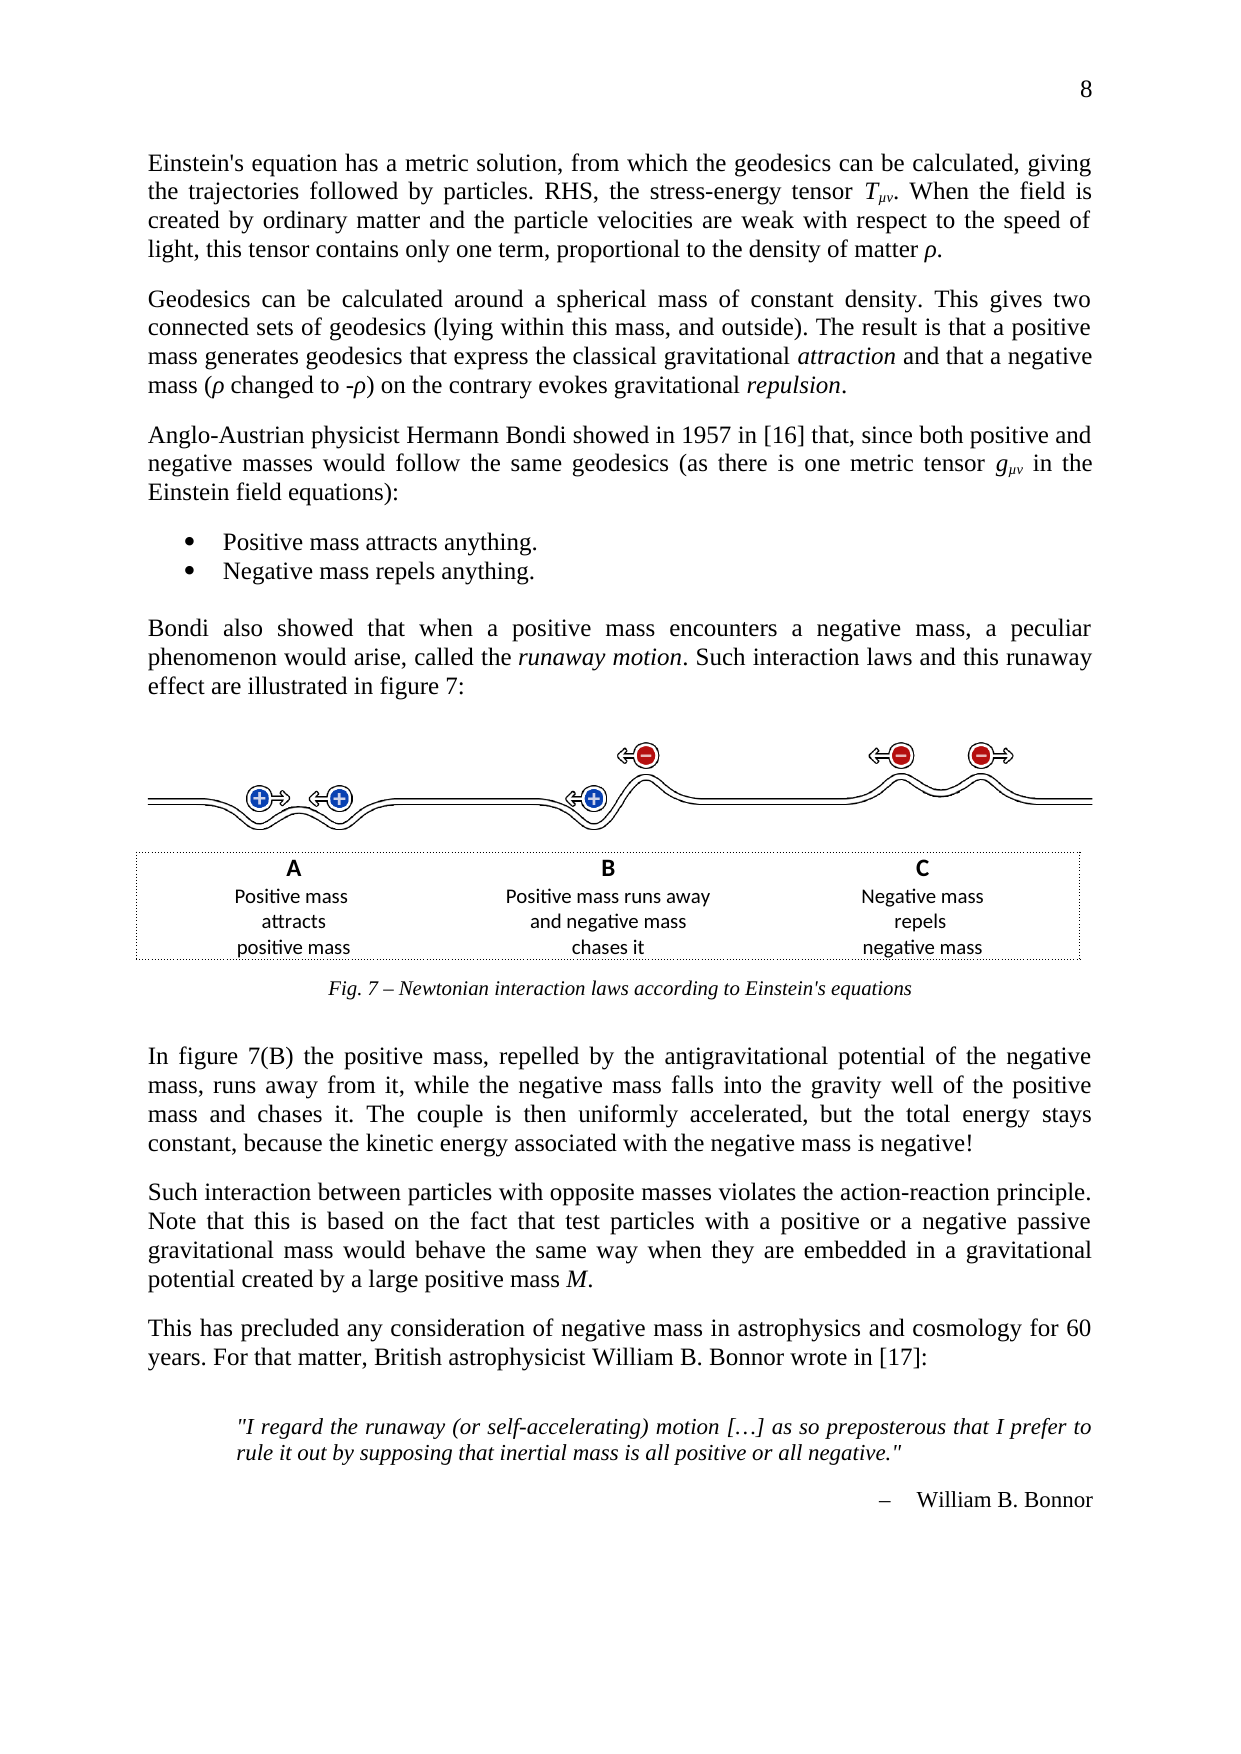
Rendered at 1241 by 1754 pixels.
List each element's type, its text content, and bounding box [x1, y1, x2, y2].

list Positive mass attracts anything. [185, 527, 1093, 556]
table_header B Positive mass runs away and negative mass chases it [451, 852, 765, 959]
picture [147, 741, 1093, 852]
list Fig. 7 – Newtonian interaction laws according to Einstein's equations [148, 976, 1093, 1000]
text Such interaction between particles with opposite masses violates the action-reaction principle. Note that this is based on the fact that test particles with a positive or a negative passive gravitational mass would behave the same way when they are embedded in a gravitational potential created by a large positive mass M. [148, 1177, 1093, 1292]
list William B. Bonnor [236, 1486, 1093, 1513]
text "I regard the runaway (or self-accelerating) motion […] as so preposterous that I prefer to rule it out by supposing that inertial mass is all positive or all negative." [236, 1413, 1093, 1465]
list Negative mass repels anything. [185, 556, 1093, 584]
table_header C Negative mass repels negative mass [765, 852, 1080, 959]
text Anglo-Austrian physicist Hermann Bondi showed in 1957 in [16] that, since both positive and negative masses would follow the same geodesics (as there is one metric tensor gµν in the Einstein field equations): [148, 420, 1093, 506]
text Einstein's equation has a metric solution, from which the geodesics can be calculated, giving the trajectories followed by particles. RHS, the stress-energy tensor Tµν. When the field is created by ordinary matter and the particle velocities are weak with respect to the speed of light, this tensor contains only one term, proportional to the density of matter ρ. [148, 148, 1093, 263]
text Bondi also showed that when a positive mass encounters a negative mass, a peculiar phenomenon would arise, called the runaway motion. Such interaction laws and this runaway effect are illustrated in figure 7: [148, 613, 1093, 699]
text This has precluded any consideration of negative mass in astrophysics and cosmology for 60 years. For that matter, British astrophysicist William B. Bonnor wrote in [17]: [148, 1313, 1093, 1371]
text In figure 7(B) the positive mass, repelled by the antigravitational potential of the negative mass, runs away from it, while the negative mass falls into the gravity well of the positive mass and chases it. The couple is then uniformly accelerated, but the total energy stays constant, because the kinetic energy associated with the negative mass is negative! [148, 1041, 1093, 1156]
text Geodesics can be calculated around a spherical mass of constant density. This gives two connected sets of geodesics (lying within this mass, and outside). The result is that a positive mass generates geodesics that express the classical gravitational attraction and that a negative mass (ρ changed to -ρ) on the contrary evokes gravitational repulsion. [148, 284, 1093, 399]
table_header A Positive mass attracts positive mass [136, 852, 451, 959]
